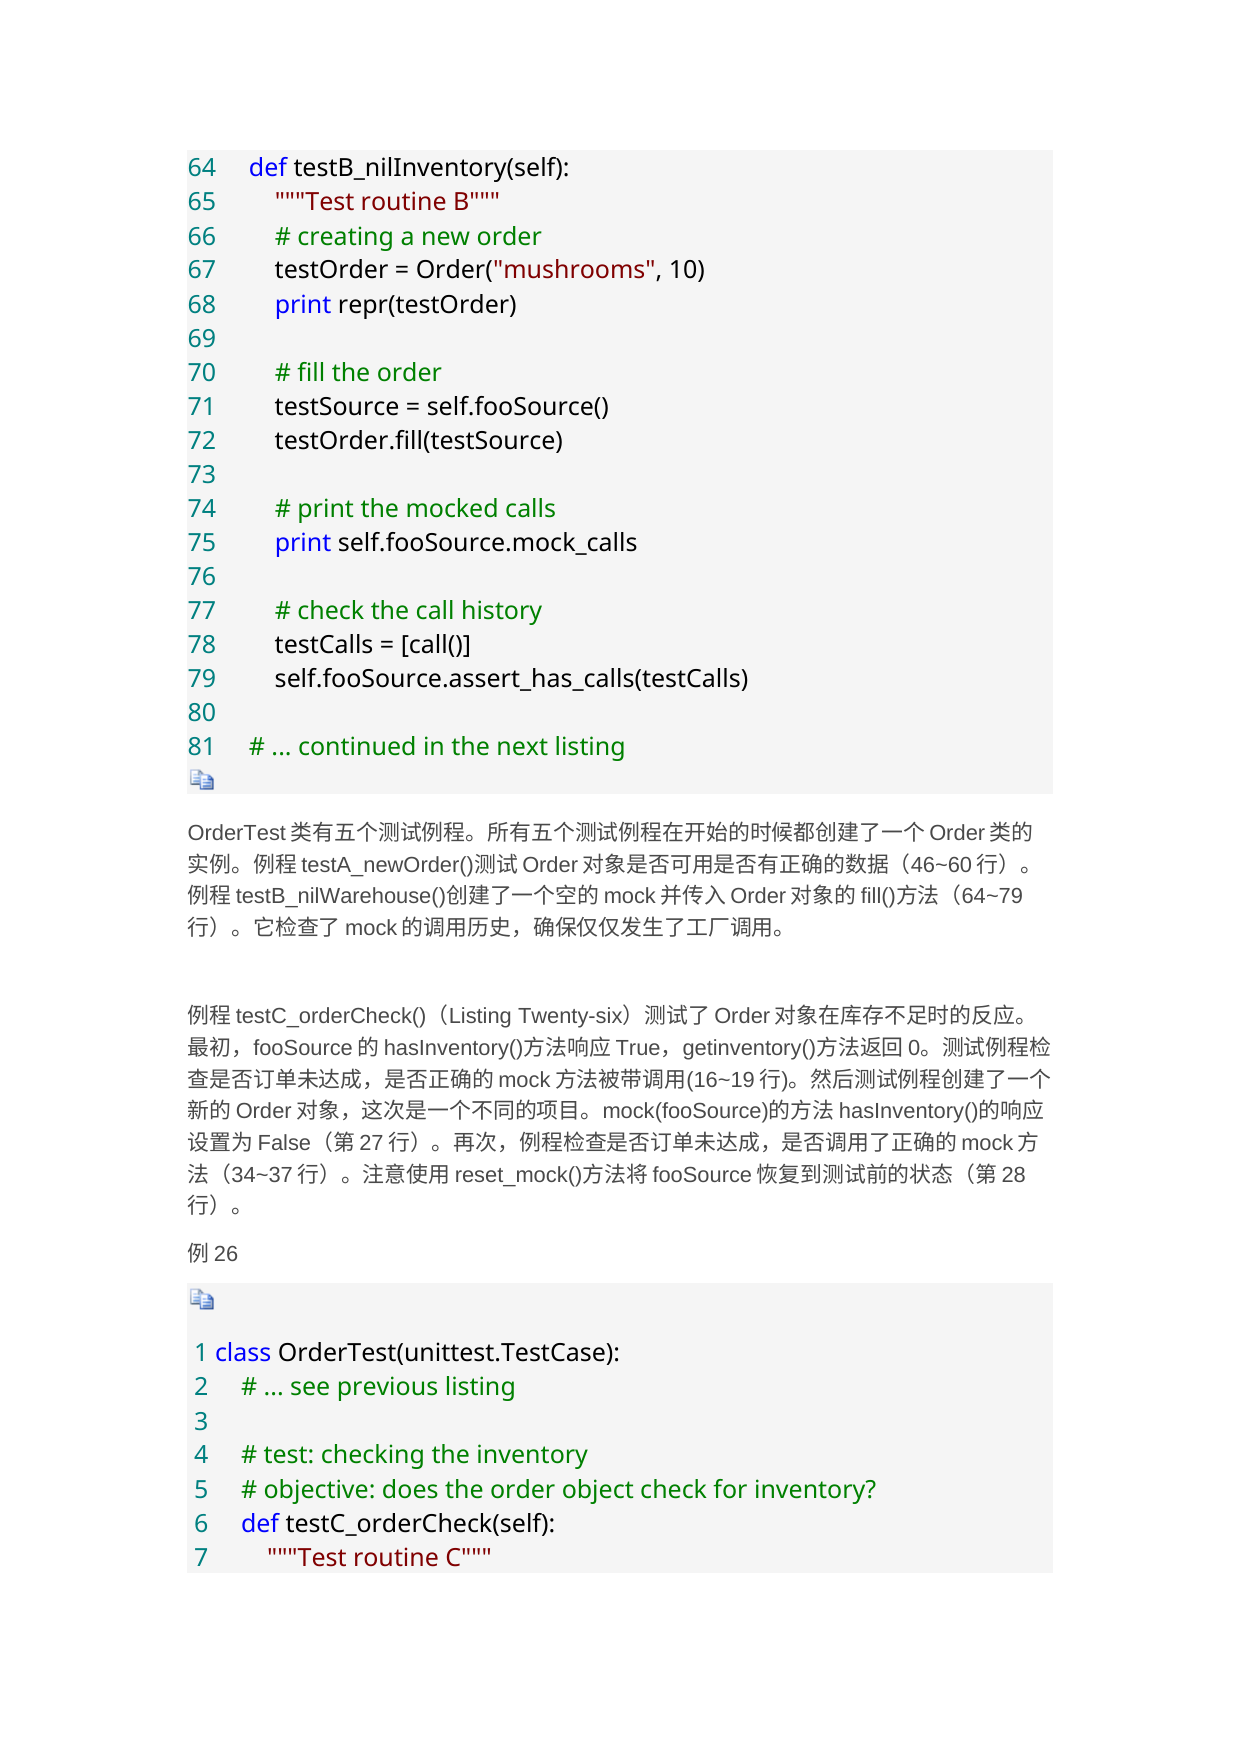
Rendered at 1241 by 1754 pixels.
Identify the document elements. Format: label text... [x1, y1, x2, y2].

text 68 print repr(testOrder) [187, 286, 1053, 320]
text 4 # test: checking the inventory [187, 1437, 1053, 1471]
picture [187, 763, 219, 795]
text 76 [187, 559, 1053, 593]
text 65 """Test routine B""" [187, 184, 1053, 218]
text 72 testOrder.fill(testSource) [187, 422, 1053, 457]
text 71 testSource = self.fooSource() [187, 388, 1053, 422]
text 67 testOrder = Order("mushrooms", 10) [187, 252, 1053, 286]
text 例程testC_orderCheck()（Listing Twenty-six）测试了Order对象在库存不足时的反应。最初，fooSource的hasInventory()方法响应True，getinventory()方法返回0。测试例程检查是否订单未达成，是否正确的mock方法被带调用(16~19行)。然后测试例程创建了一个新的Order对象，这次是一个不同的项目。mock(fooSource)的方法hasInventory()的响应设置为False（第27行）。再次，例程检查是否订单未达成，是否调用了正确的mock方法（34~37行）。注意使用reset_mock()方法将fooSource恢复到测试前的状态（第28行）。 [187, 998, 1053, 1220]
text 7 """Test routine C""" [187, 1539, 1053, 1573]
text 5 # objective: does the order object check for inventory? [187, 1471, 1053, 1505]
text OrderTest类有五个测试例程。所有五个测试例程在开始的时候都创建了一个Order类的实例。例程testA_newOrder()测试Order对象是否可用是否有正确的数据（46~60行）。例程testB_nilWarehouse()创建了一个空的mock并传入Order对象的fill()方法（64~79行）。它检查了mock的调用历史，确保仅仅发生了工厂调用。 [187, 815, 1053, 942]
picture [187, 1282, 219, 1315]
text 73 [187, 457, 1053, 491]
text 66 # creating a new order [187, 218, 1053, 252]
text 81 # ... continued in the next listing [187, 729, 1053, 763]
text 3 [187, 1403, 1053, 1437]
text 64 def testB_nilInventory(self): [187, 150, 1053, 184]
text 77 # check the call history [187, 593, 1053, 627]
text 70 # fill the order [187, 354, 1053, 388]
text 69 [187, 320, 1053, 354]
text 例26 [187, 1236, 1053, 1267]
text 79 self.fooSource.assert_has_calls(testCalls) [187, 661, 1053, 695]
text 75 print self.fooSource.mock_calls [187, 525, 1053, 559]
text 2 # ... see previous listing [187, 1369, 1053, 1403]
text 78 testCalls = [call()] [187, 627, 1053, 661]
text 6 def testC_orderCheck(self): [187, 1505, 1053, 1539]
text 80 [187, 695, 1053, 729]
text 1 class OrderTest(unittest.TestCase): [187, 1335, 1053, 1369]
text 74 # print the mocked calls [187, 491, 1053, 525]
